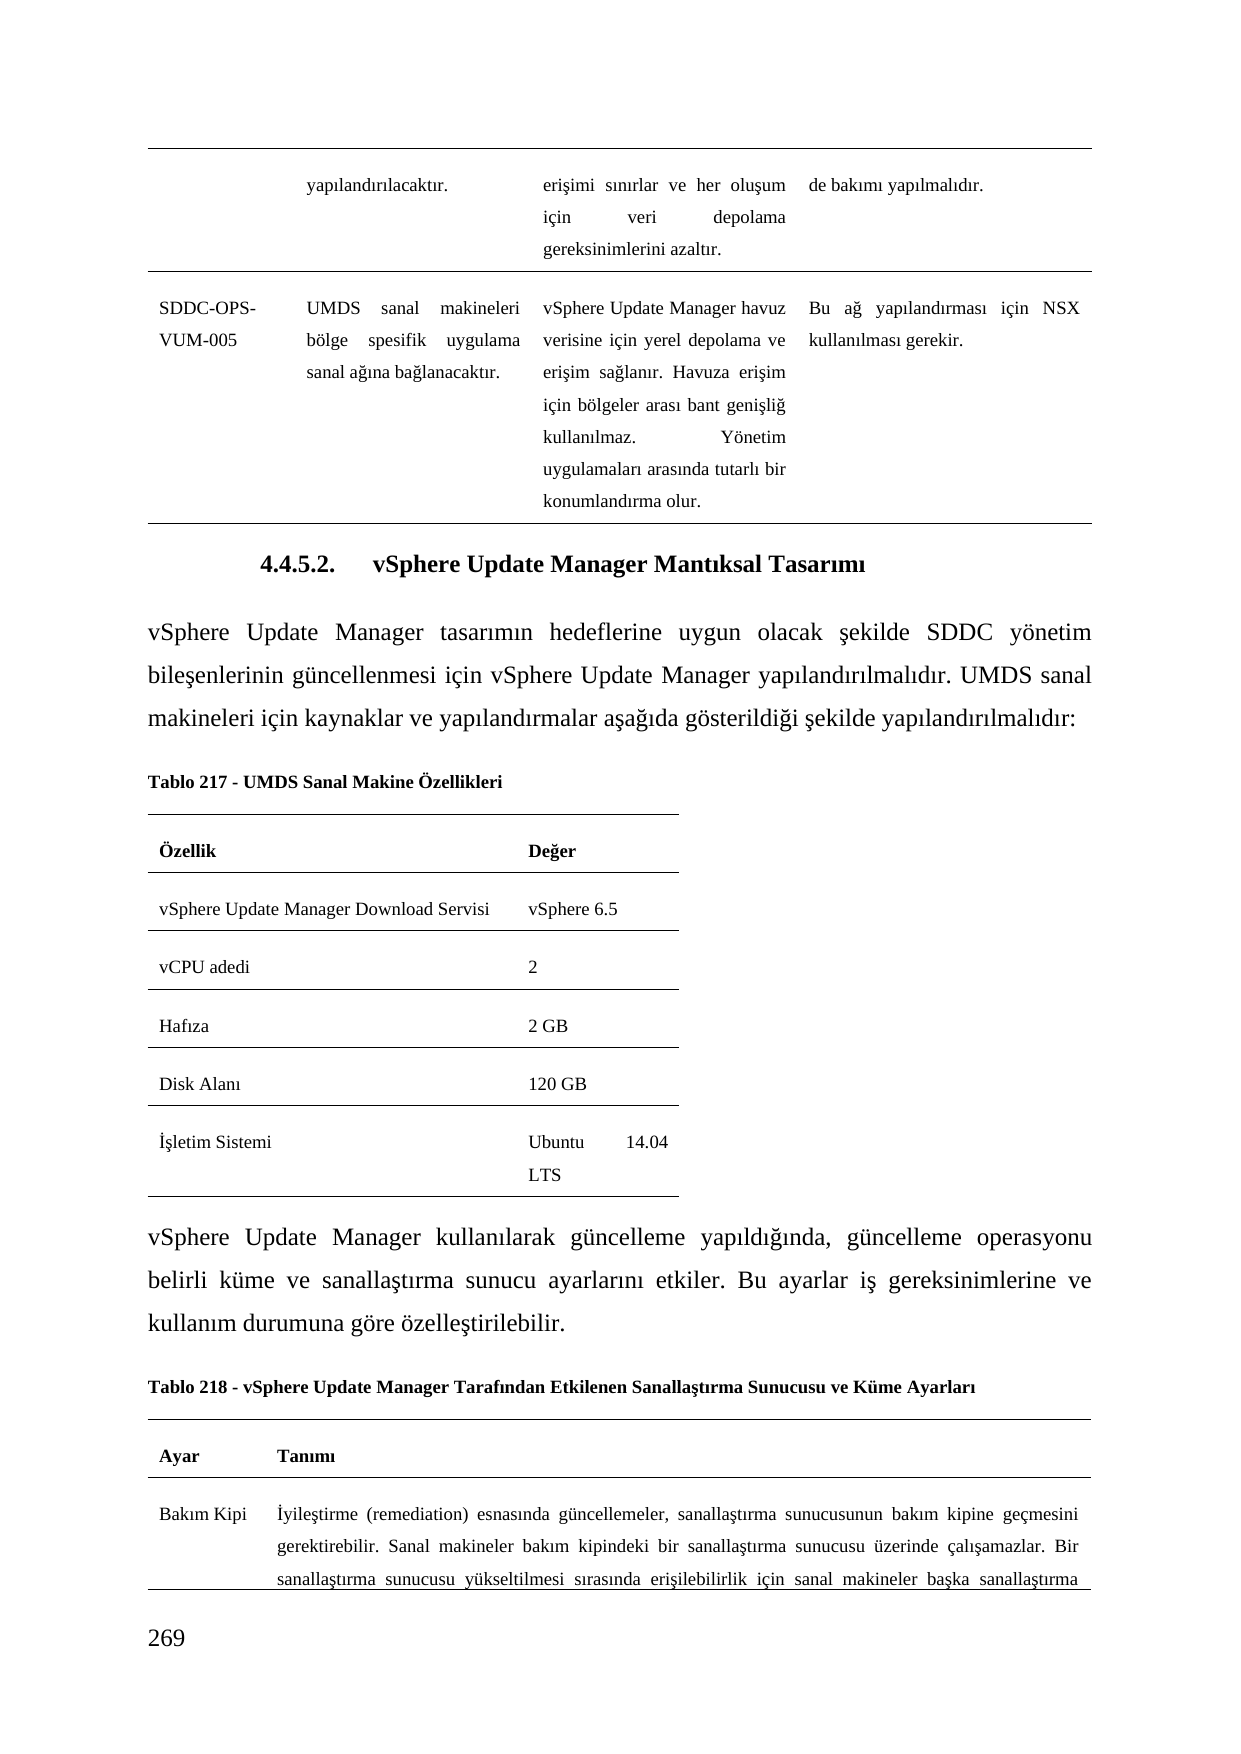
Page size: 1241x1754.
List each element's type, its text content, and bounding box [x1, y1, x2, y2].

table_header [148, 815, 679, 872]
list vSphere Update Manager Mantıksal Tasarımı [260, 549, 1093, 577]
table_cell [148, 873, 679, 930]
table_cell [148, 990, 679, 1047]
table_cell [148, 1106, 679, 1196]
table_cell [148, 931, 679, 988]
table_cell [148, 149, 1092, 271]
text Tablo 217 - UMDS Sanal Makine Özellikleri [148, 771, 1093, 793]
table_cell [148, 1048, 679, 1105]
text vSphere Update Manager kullanılarak güncelleme yapıldığında, güncelleme operasyonu belirli küme ve sanallaştırma sunucu ayarlarını etkiler. Bu ayarlar iş gereksinimlerine ve kullanım durumuna göre özelleştirilebilir. [148, 1222, 1093, 1337]
text vSphere Update Manager tasarımın hedeflerine uygun olacak şekilde SDDC yönetim bileşenlerinin güncellenmesi için vSphere Update Manager yapılandırılmalıdır. UMDS sanal makineleri için kaynaklar ve yapılandırmalar aşağıda gösterildiği şekilde yapılandırılmalıdır: [148, 617, 1093, 732]
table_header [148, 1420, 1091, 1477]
text Tablo 218 - vSphere Update Manager Tarafından Etkilenen Sanallaştırma Sunucusu ve Küme Ayarları [148, 1376, 1093, 1398]
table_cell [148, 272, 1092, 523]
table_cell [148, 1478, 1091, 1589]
